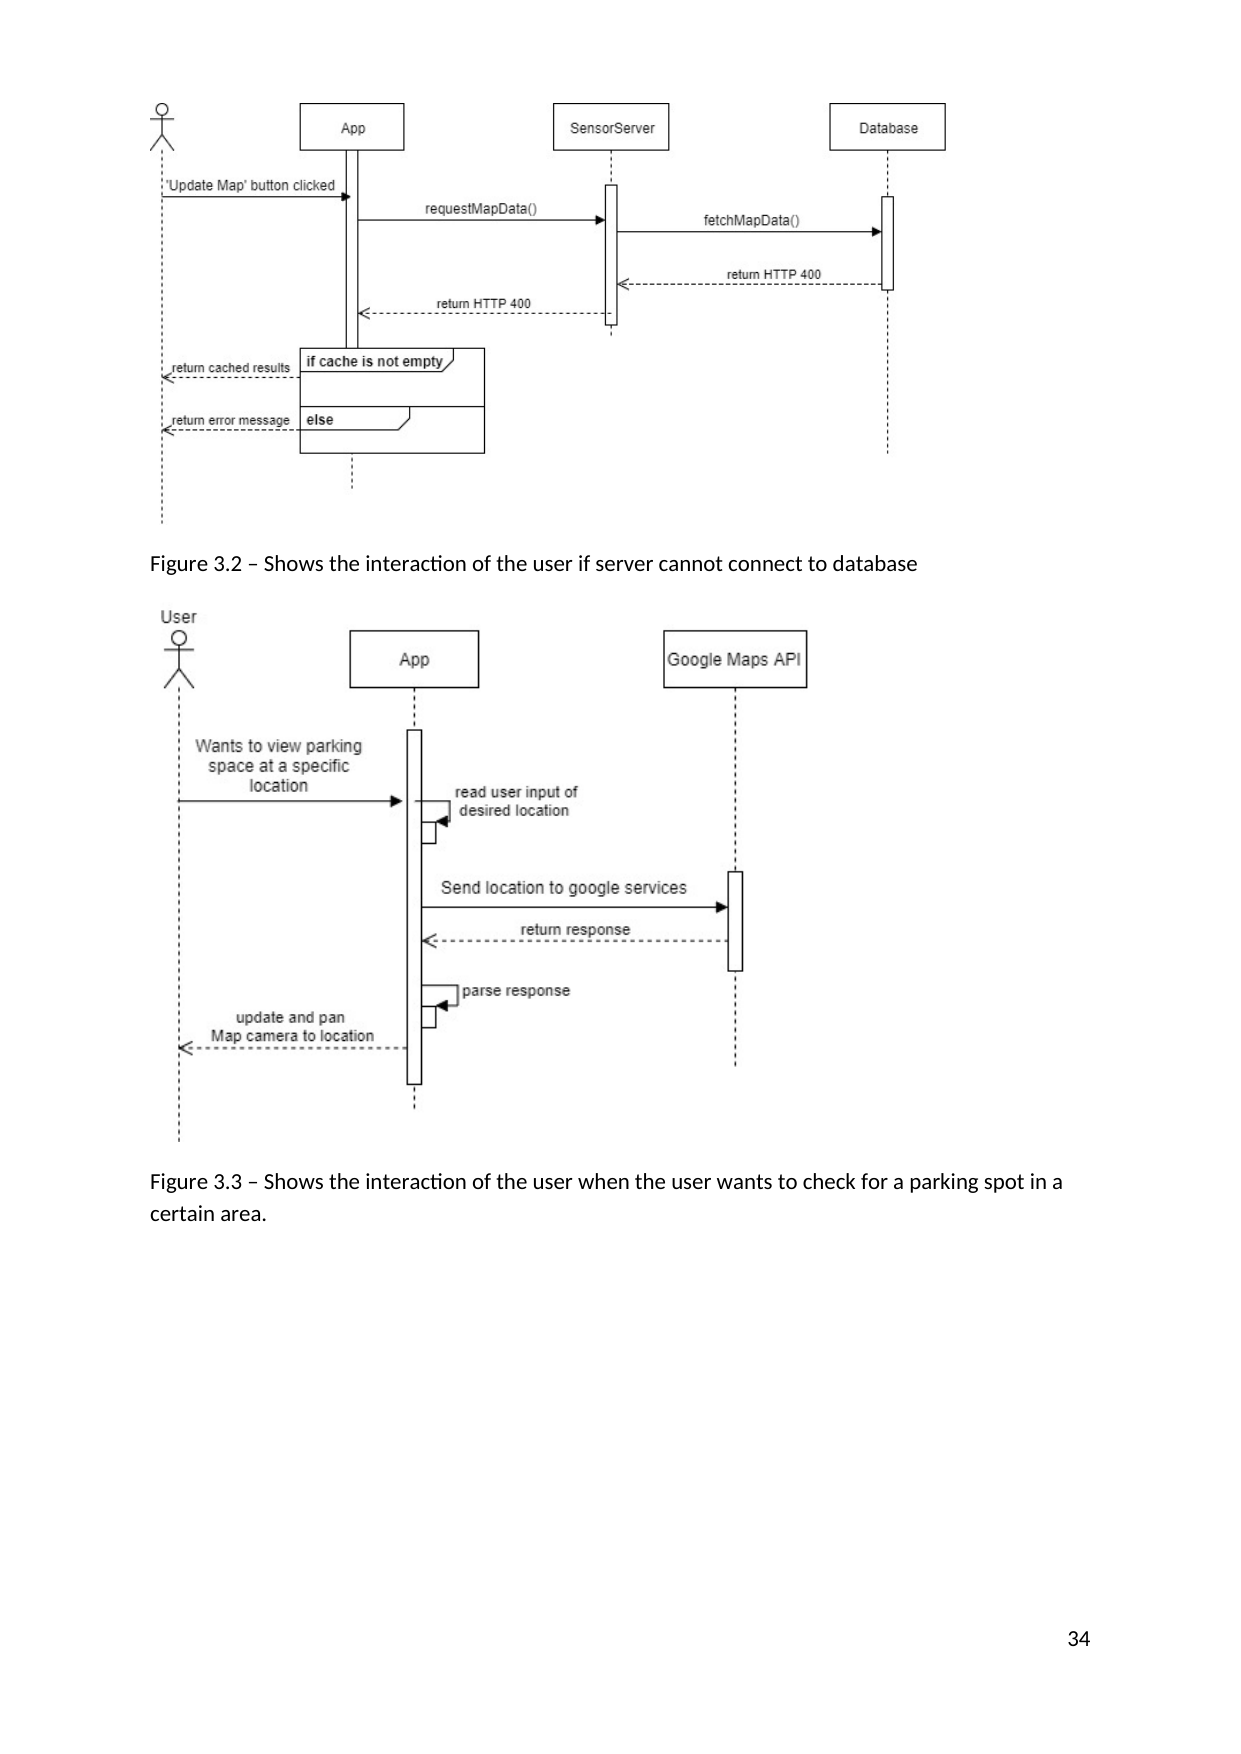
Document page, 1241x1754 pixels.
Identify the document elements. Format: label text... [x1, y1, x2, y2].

text Figure 3.3 – Shows the interaction of the user when the user wants to check for a parking spot in a certain area. [150, 1167, 1090, 1227]
picture [150, 103, 947, 525]
text Figure 3.2 – Shows the interaction of the user if server cannot connect to database [150, 549, 1090, 577]
picture [150, 602, 809, 1142]
